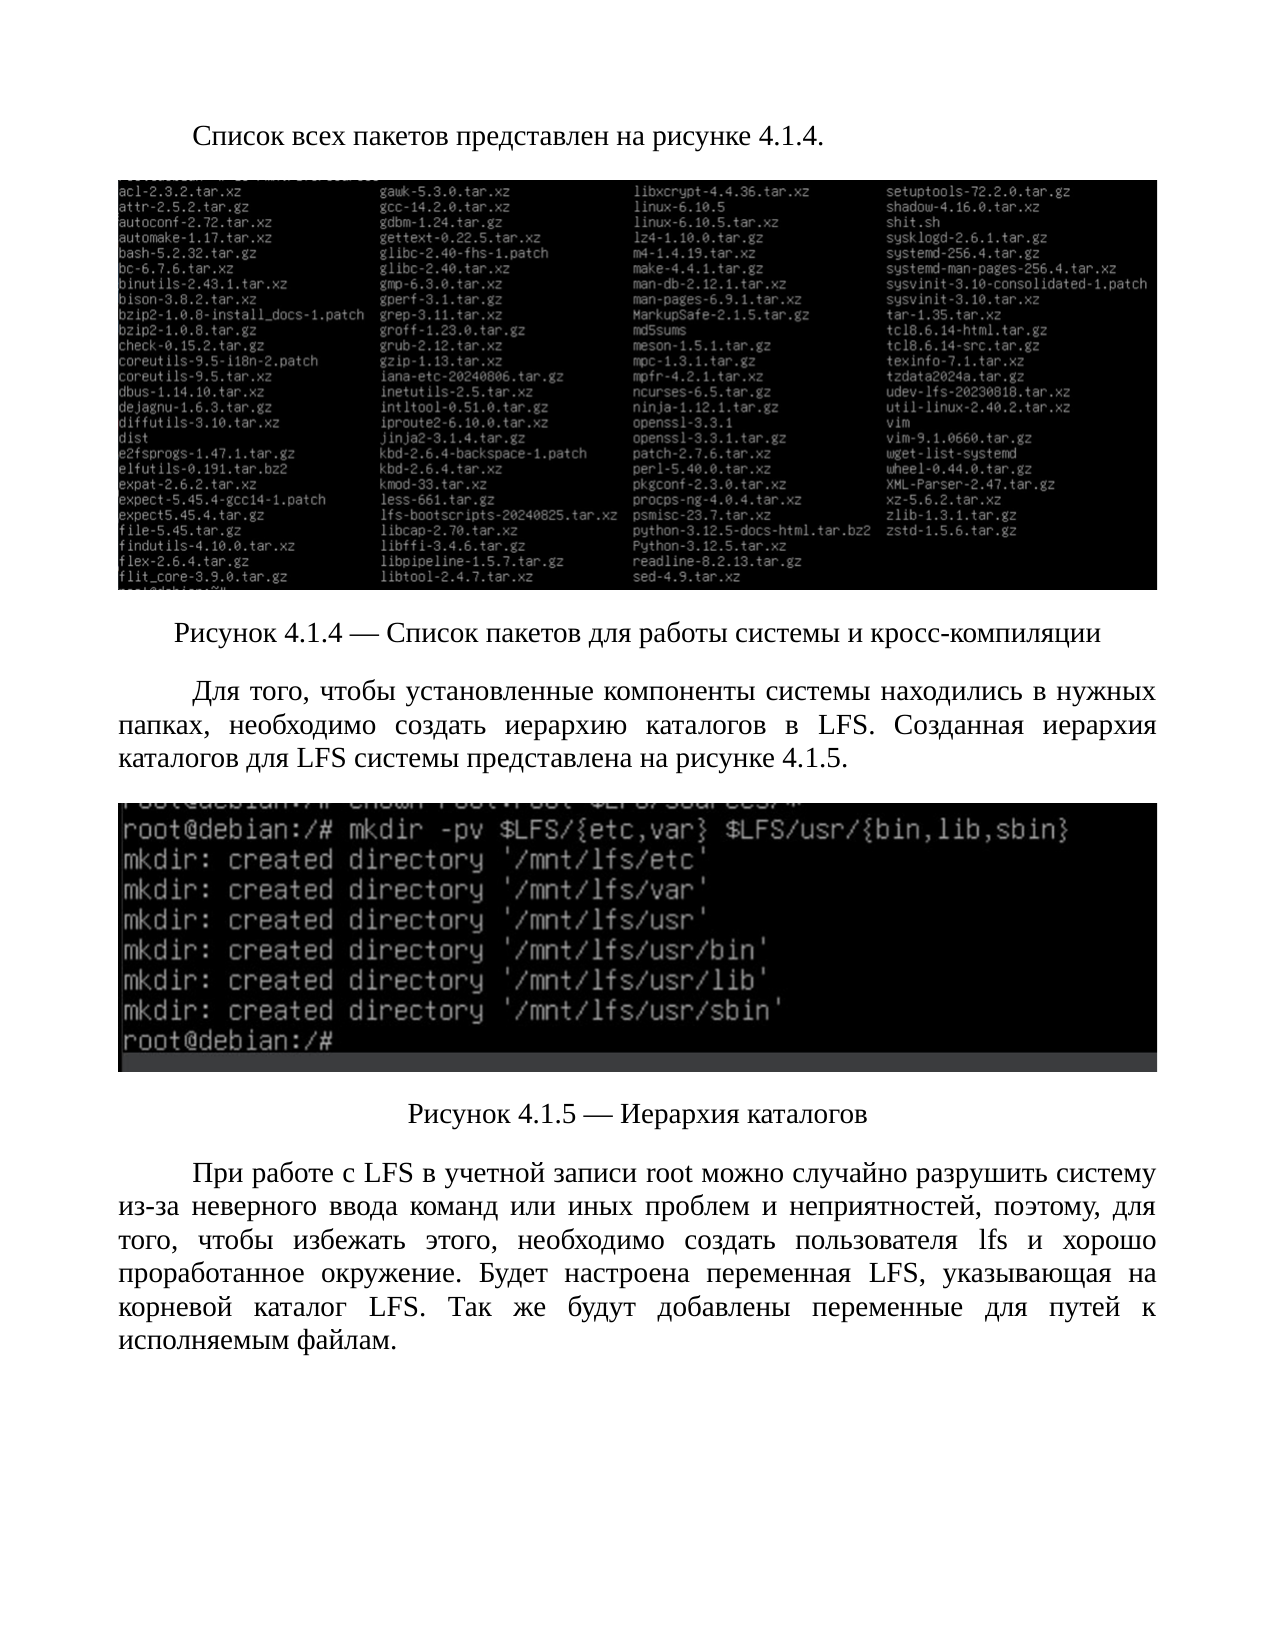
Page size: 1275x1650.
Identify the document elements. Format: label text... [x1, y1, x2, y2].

text Список всех пакетов представлен на рисунке 4.1.4. [118, 118, 1157, 152]
text При работе с LFS в учетной записи root можно случайно разрушить систему из-за неверного ввода команд или иных проблем и неприятностей, поэтому, для того, чтобы избежать этого, необходимо создать пользователя lfs и хорошо проработанное окружение. Будет настроена переменная LFS, указывающая на корневой каталог LFS. Так же будут добавлены переменные для путей к исполняемым файлам. [118, 1155, 1157, 1356]
text Рисунок 4.1.5 — Иерархия каталогов [118, 1096, 1157, 1130]
picture [118, 180, 1158, 590]
text Рисунок 4.1.4 — Список пакетов для работы системы и кросс-компиляции [118, 615, 1157, 648]
text Для того, чтобы установленные компоненты системы находились в нужных папках, необходимо создать иерархию каталогов в LFS. Созданная иерархия каталогов для LFS системы представлена на рисунке 4.1.5. [118, 673, 1157, 774]
picture [118, 803, 1158, 1072]
